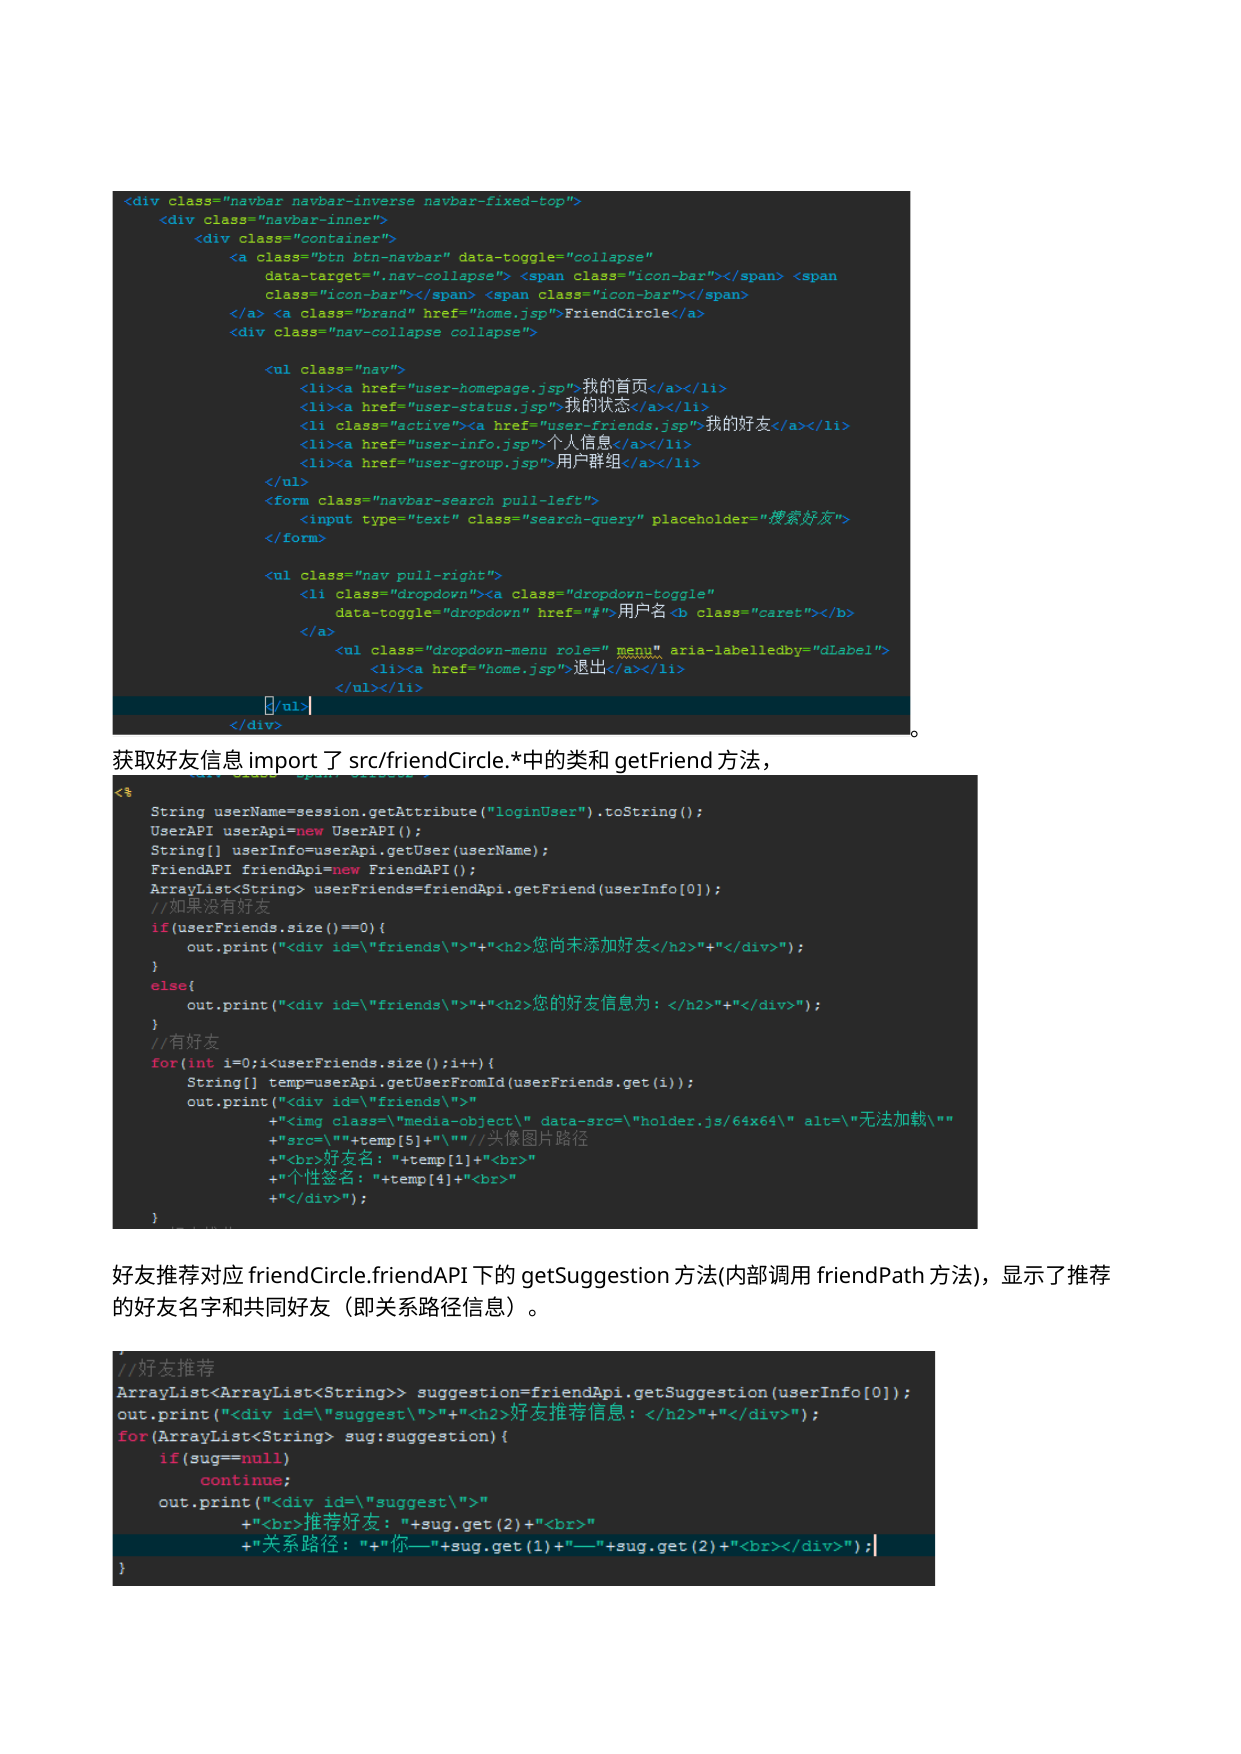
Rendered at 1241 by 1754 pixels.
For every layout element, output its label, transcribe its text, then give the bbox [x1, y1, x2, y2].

picture [112, 1351, 936, 1586]
picture [515, 1542, 521, 1551]
picture [112, 775, 978, 1229]
picture [628, 1544, 645, 1553]
text 好友推荐对应friendCircle.friendAPI下的getSuggestion方法(内部调用friendPath方法)，显示了推荐的好友名字和共同好友（即关系路径信息）。 [112, 1258, 1128, 1322]
picture [527, 1541, 531, 1553]
picture [617, 1544, 624, 1551]
picture [112, 191, 911, 737]
picture [535, 1541, 541, 1551]
picture [462, 1544, 470, 1551]
picture [814, 1541, 820, 1551]
picture [700, 1541, 707, 1551]
picture [371, 1543, 379, 1550]
picture [750, 1541, 758, 1551]
picture [452, 1544, 459, 1551]
picture [285, 1540, 296, 1552]
picture [659, 1544, 677, 1553]
picture [681, 1542, 686, 1551]
picture [721, 1543, 729, 1550]
picture [607, 1543, 615, 1550]
picture [328, 1545, 337, 1552]
picture [243, 1543, 251, 1550]
picture [503, 1544, 512, 1549]
picture [555, 1543, 563, 1550]
picture [310, 1544, 317, 1552]
picture [493, 1544, 500, 1553]
picture [473, 1544, 480, 1553]
picture [442, 1543, 450, 1550]
